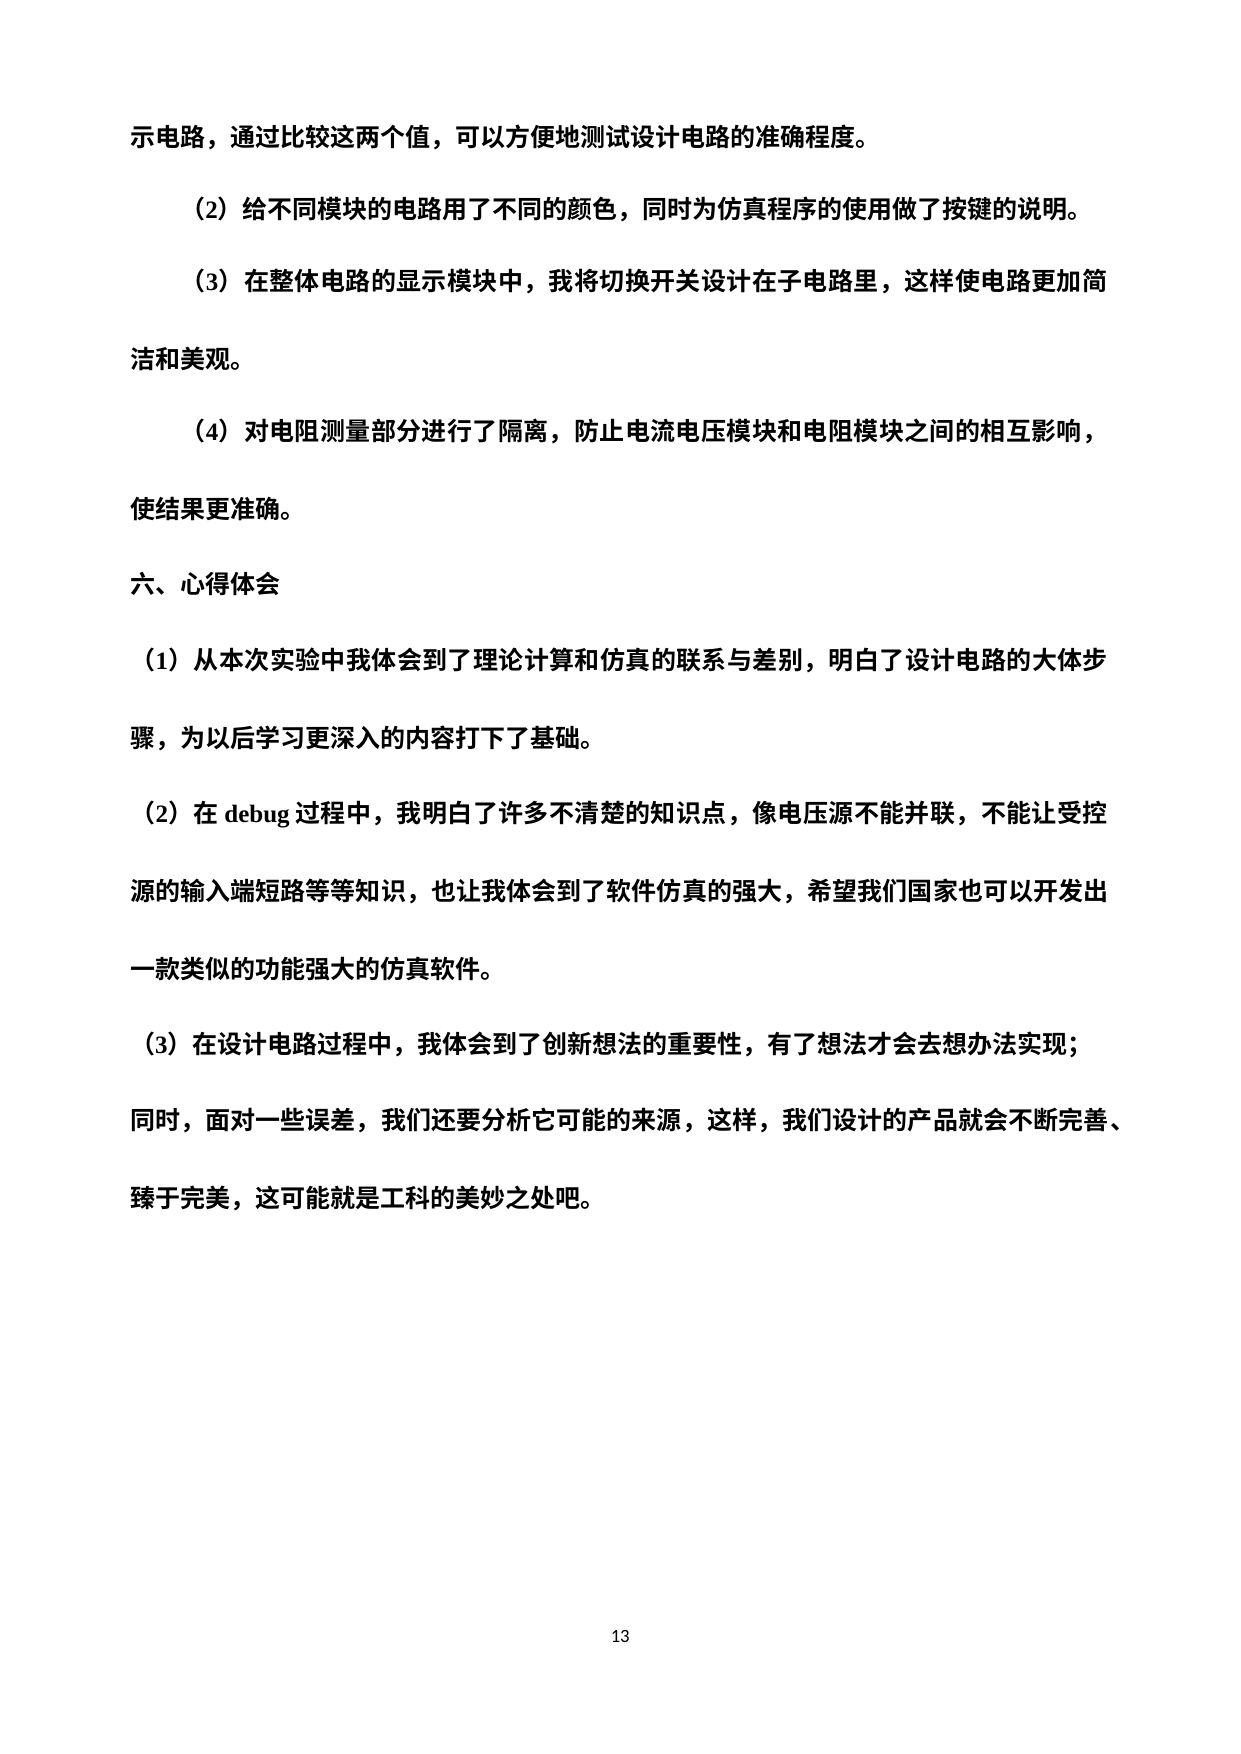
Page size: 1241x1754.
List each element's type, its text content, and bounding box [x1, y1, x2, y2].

text （3）在整体电路的显示模块中，我将切换开关设计在子电路里，这样使电路更加简洁和美观。 [130, 247, 1110, 390]
text （3）在设计电路过程中，我体会到了创新想法的重要性，有了想法才会去想办法实现； [130, 1010, 1110, 1075]
text （1）从本次实验中我体会到了理论计算和仿真的联系与差别，明白了设计电路的大体步骤，为以后学习更深入的内容打下了基础。 [130, 626, 1110, 769]
text （2）在debug过程中，我明白了许多不清楚的知识点，像电压源不能并联，不能让受控源的输入端短路等等知识，也让我体会到了软件仿真的强大，希望我们国家也可以开发出一款类似的功能强大的仿真软件。 [130, 779, 1110, 1000]
text 六、心得体会 [130, 550, 1110, 615]
text 同时，面对一些误差，我们还要分析它可能的来源，这样，我们设计的产品就会不断完善、臻于完美，这可能就是工科的美妙之处吧。 [130, 1086, 1110, 1229]
text （4）对电阻测量部分进行了隔离，防止电流电压模块和电阻模块之间的相互影响，使结果更准确。 [130, 397, 1110, 540]
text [130, 103, 1110, 168]
text （2）给不同模块的电路用了不同的颜色，同时为仿真程序的使用做了按键的说明。 [130, 175, 1110, 240]
